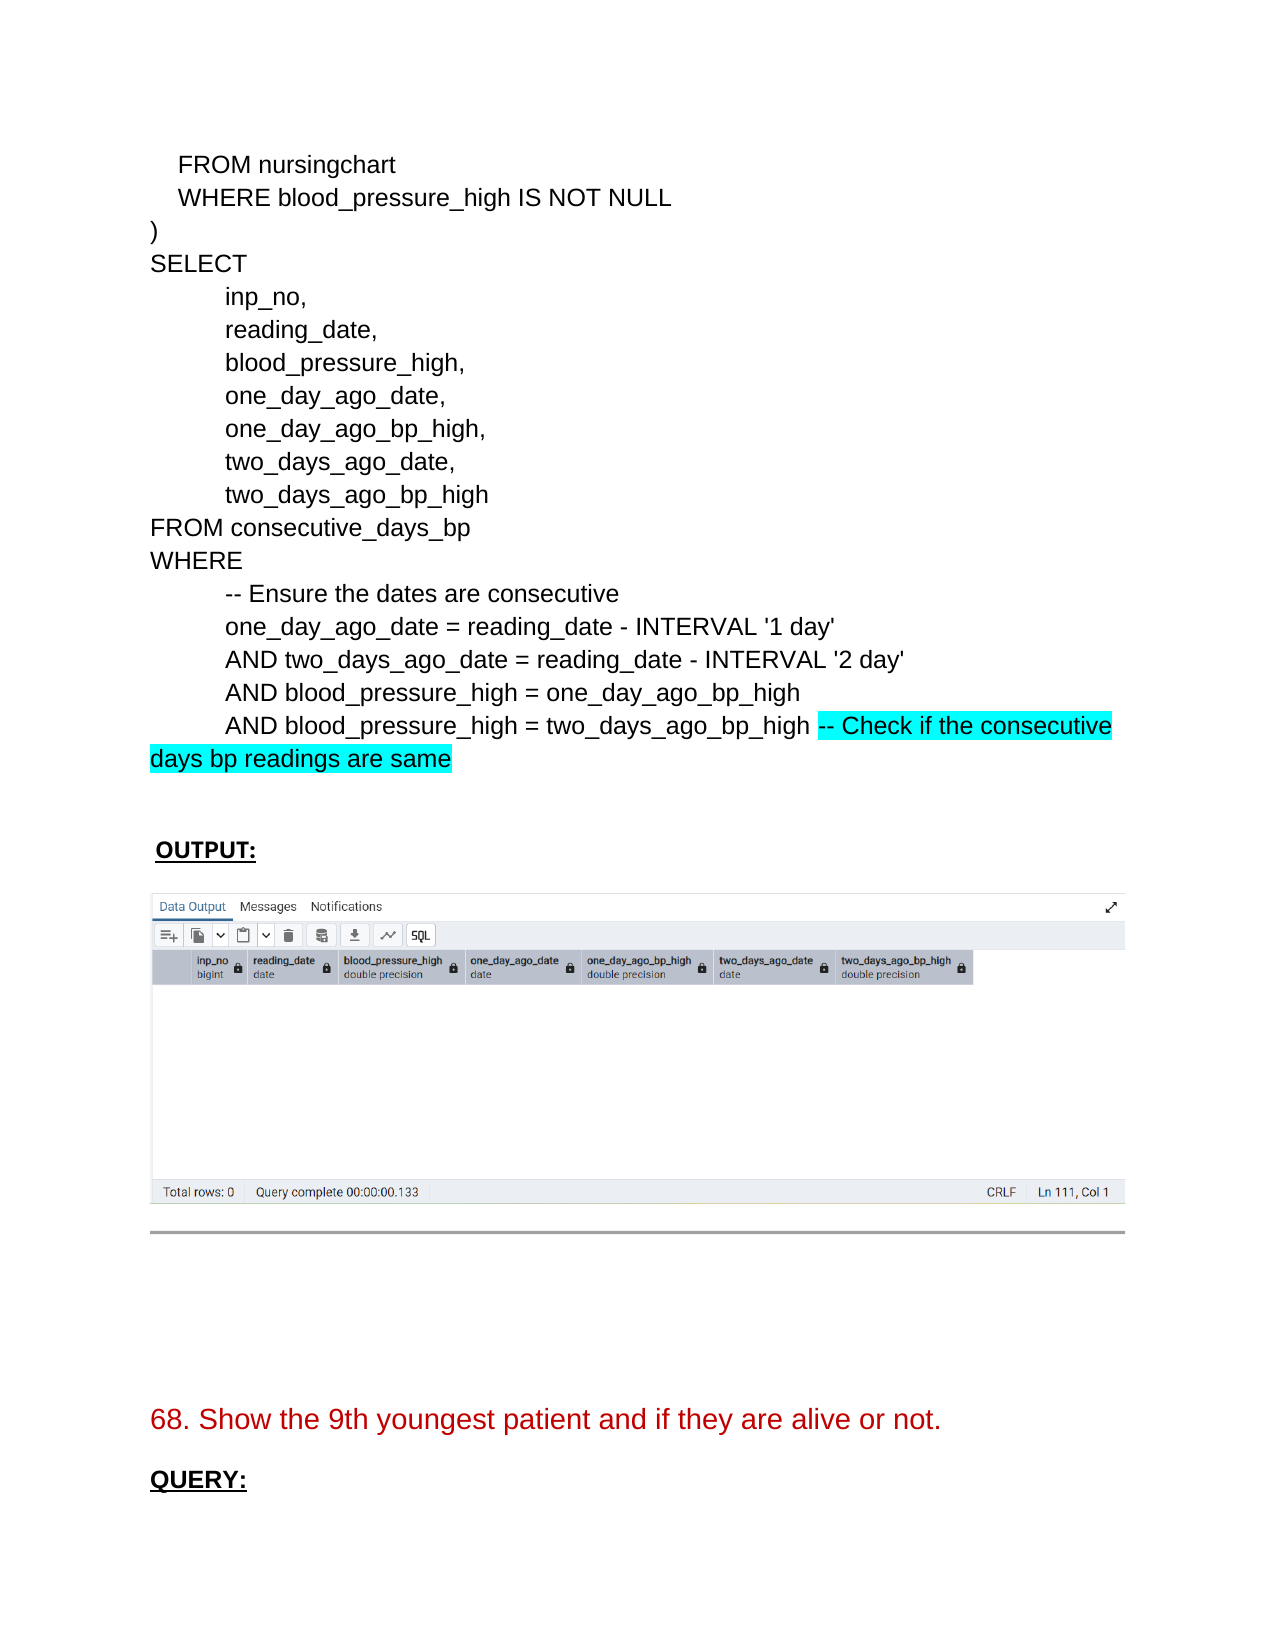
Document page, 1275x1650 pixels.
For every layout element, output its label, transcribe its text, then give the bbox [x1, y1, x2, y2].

picture [150, 893, 1125, 1204]
text two_days_ago_date, [150, 447, 1125, 476]
text FROM nursingchart [150, 150, 1125, 179]
text AND blood_pressure_high = two_days_ago_bp_high -- Check if the consecutive days bp readings are same [150, 711, 1125, 773]
text two_days_ago_bp_high [150, 480, 1125, 509]
text SELECT [150, 249, 1125, 278]
text AND blood_pressure_high = one_day_ago_bp_high [150, 678, 1125, 707]
text 68. Show the 9th youngest patient and if they are alive or not. [150, 1402, 1125, 1436]
text FROM consecutive_days_bp [150, 513, 1125, 542]
text OUTPUT: [150, 835, 1125, 866]
text QUERY: [150, 1466, 1125, 1494]
text one_day_ago_bp_high, [150, 414, 1125, 443]
text blood_pressure_high, [150, 348, 1125, 377]
text AND two_days_ago_date = reading_date - INTERVAL '2 day' [150, 645, 1125, 674]
text one_day_ago_date = reading_date - INTERVAL '1 day' [150, 612, 1125, 641]
text WHERE blood_pressure_high IS NOT NULL [150, 183, 1125, 212]
text inp_no, [150, 282, 1125, 311]
text reading_date, [150, 315, 1125, 344]
text one_day_ago_date, [150, 381, 1125, 410]
text WHERE [150, 546, 1125, 575]
text -- Ensure the dates are consecutive [150, 579, 1125, 608]
text ) [150, 216, 1125, 245]
